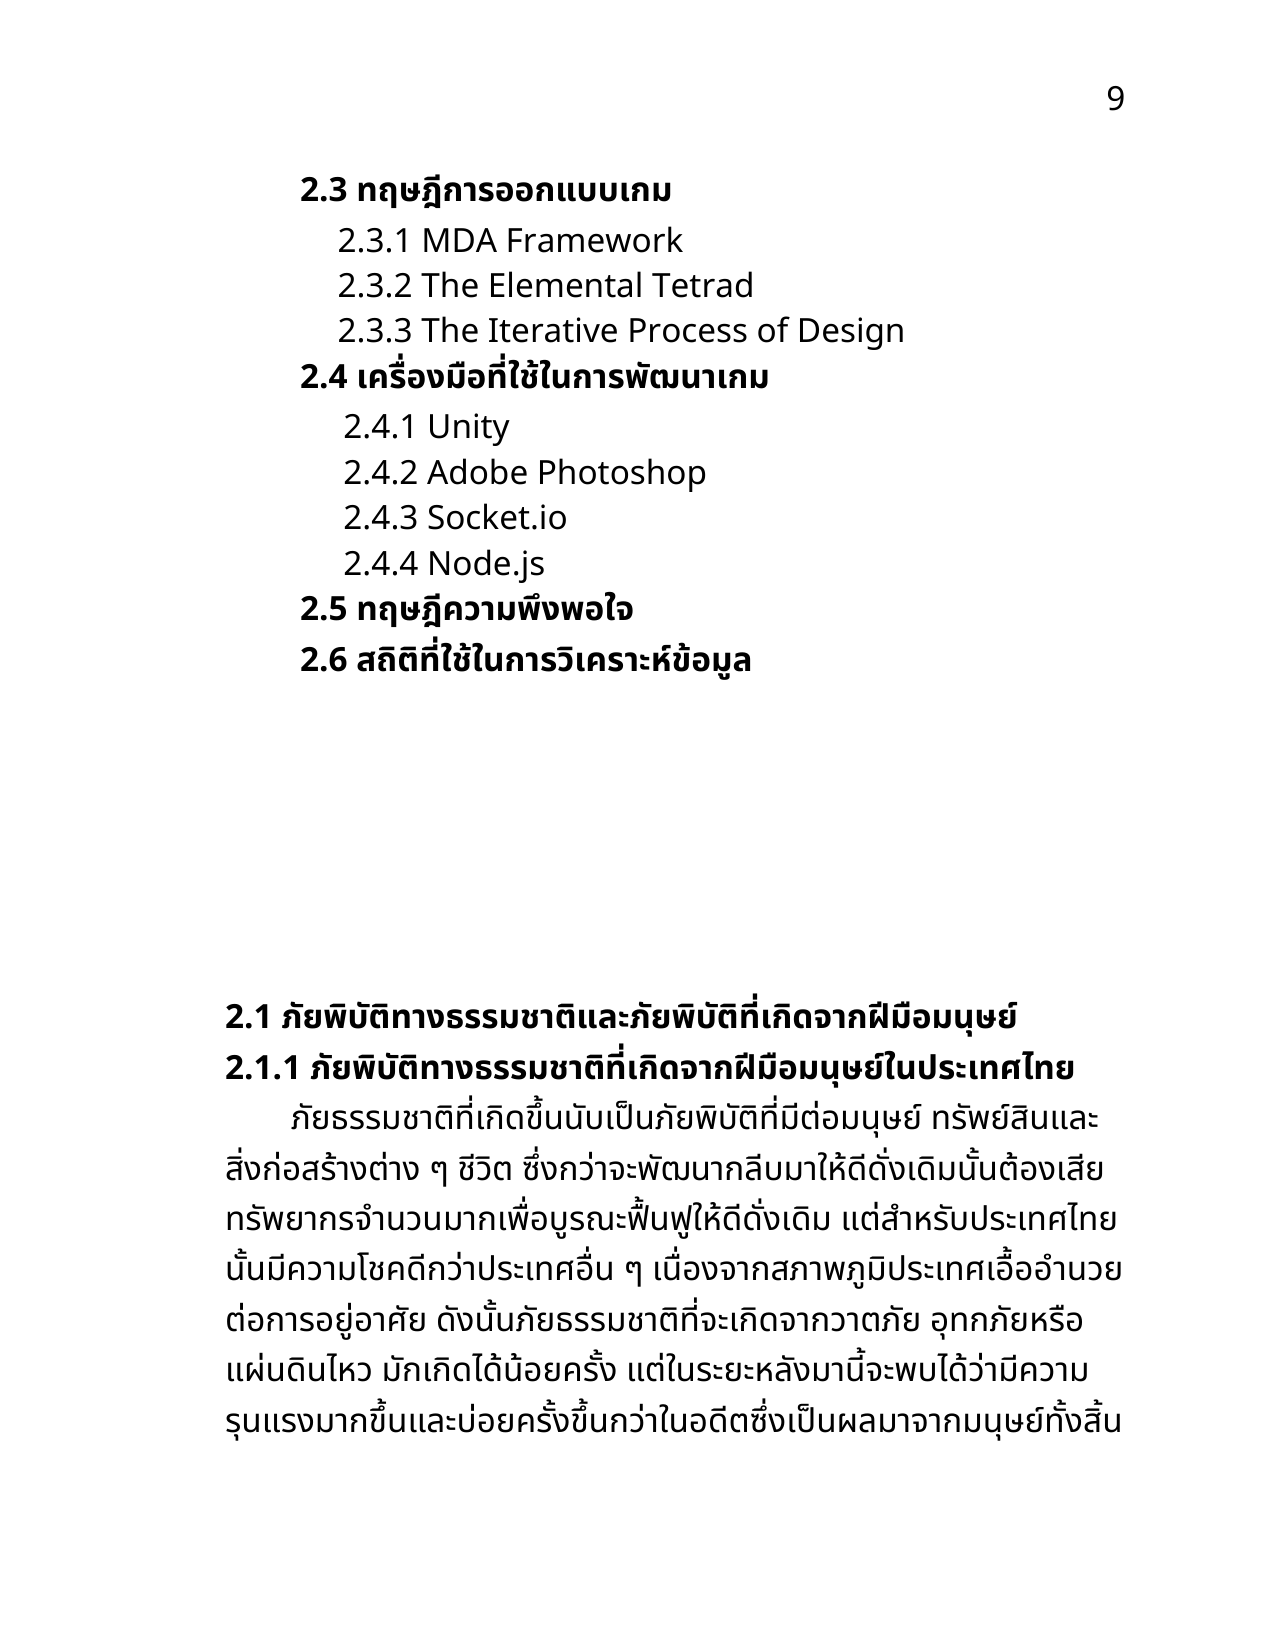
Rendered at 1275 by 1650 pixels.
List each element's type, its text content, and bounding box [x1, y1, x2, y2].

text 2.4.1 Unity [225, 403, 1125, 449]
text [225, 1094, 1125, 1447]
text 2.3.1 MDA Framework [337, 216, 1125, 262]
text 2.3 ทฤษฎีการออกแบบเกม [225, 166, 1125, 216]
text 2.5 ทฤษฎีความพึงพอใจ [225, 585, 1125, 636]
text 2.1 ภัยพิบัติทางธรรมชาติและภัยพิบัติที่เกิดจากฝีมือมนุษย์ [225, 993, 1125, 1043]
text 2.3.2 The Elemental Tetrad [337, 262, 1125, 307]
text 2.1.1 ภัยพิบัติทางธรรมชาติที่เกิดจากฝีมือมนุษย์ในประเทศไทย [225, 1043, 1125, 1094]
text 2.4.2 Adobe Photoshop [300, 449, 1125, 494]
text 2.3.3 The Iterative Process of Design [337, 307, 1125, 353]
text 2.4 เครื่องมือที่ใช้ในการพัฒนาเกม [225, 353, 1125, 403]
text 2.4.3 Socket.io [225, 494, 1125, 539]
text 2.4.4 Node.js [225, 539, 1125, 585]
text 2.6 สถิติที่ใช้ในการวิเคราะห์ข้อมูล [225, 636, 1125, 686]
